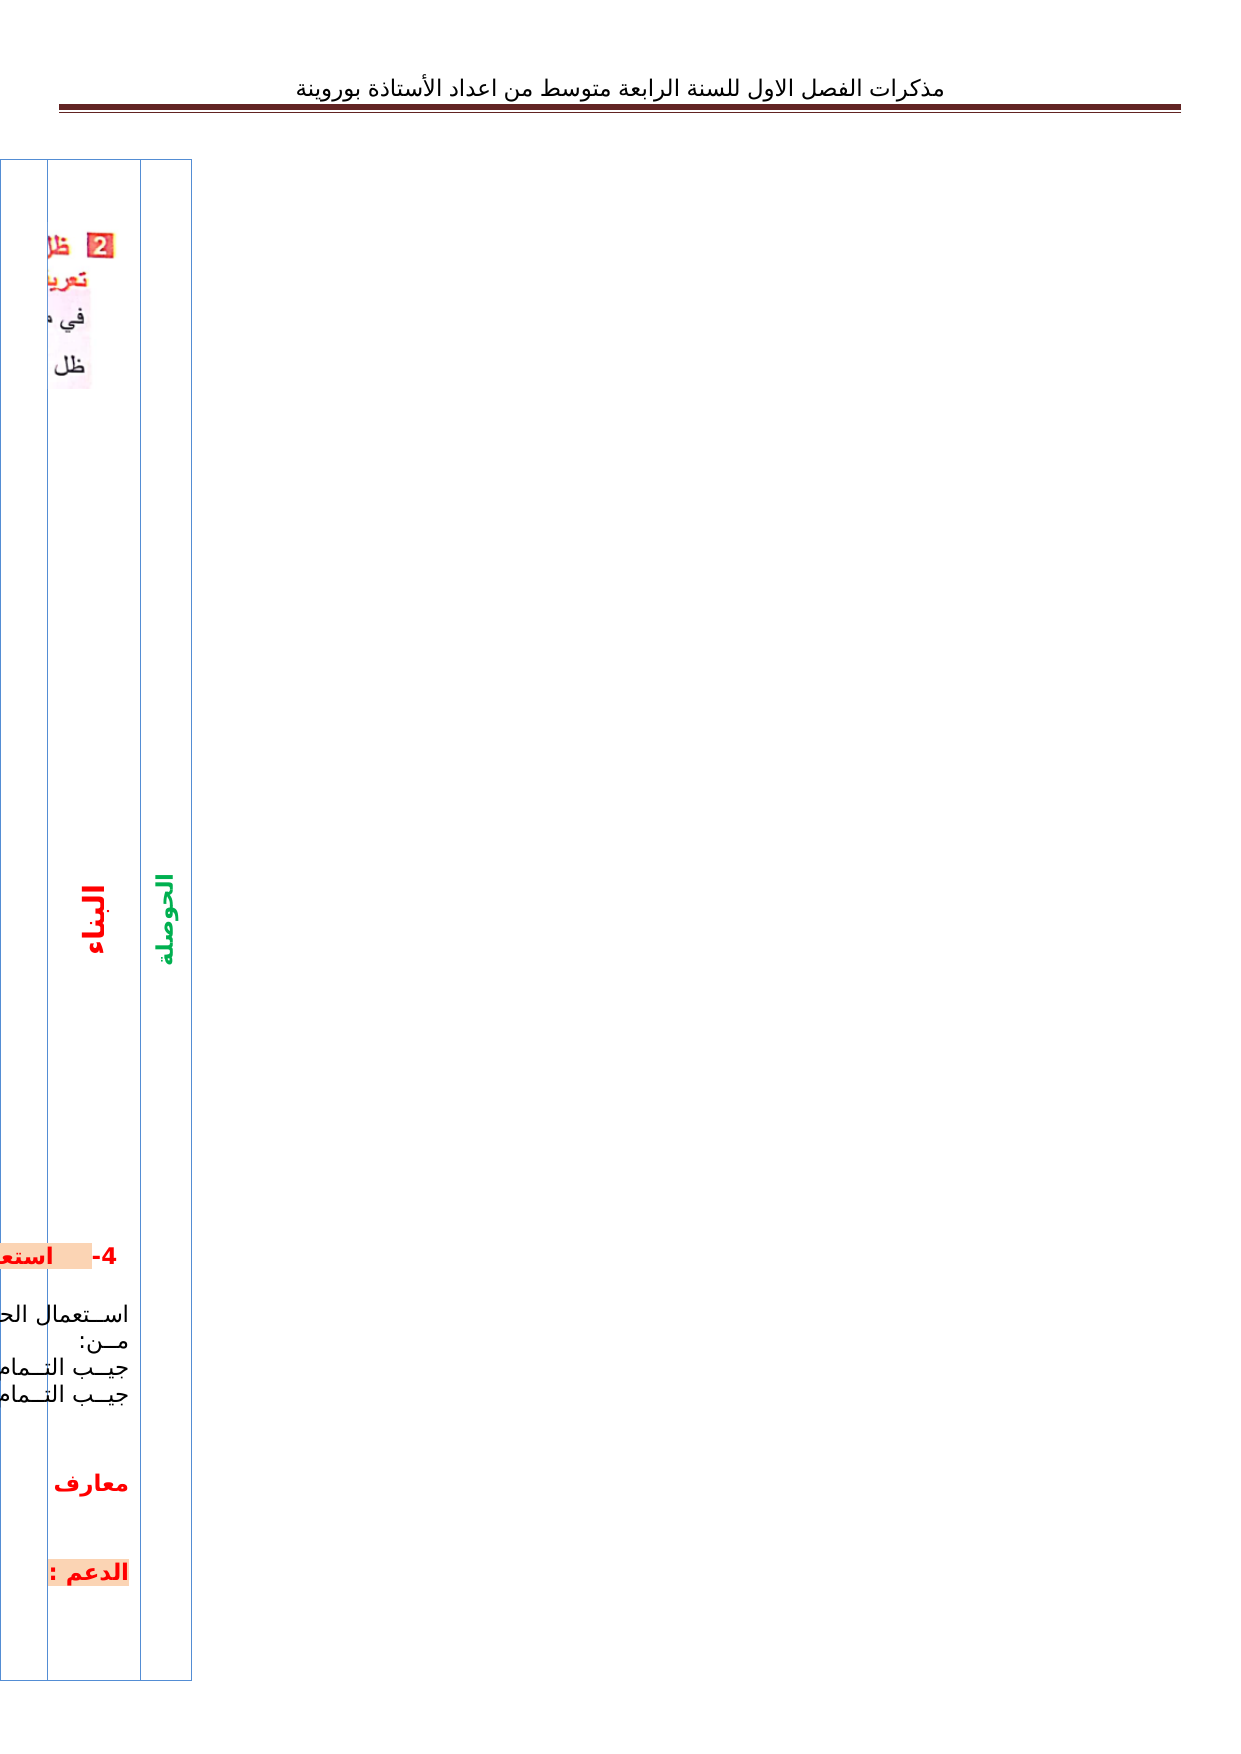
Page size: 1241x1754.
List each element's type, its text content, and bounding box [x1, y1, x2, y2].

picture [47, 222, 129, 389]
table_cell البناء [48, 160, 140, 1679]
table_cell الحوصلة [141, 160, 191, 1679]
